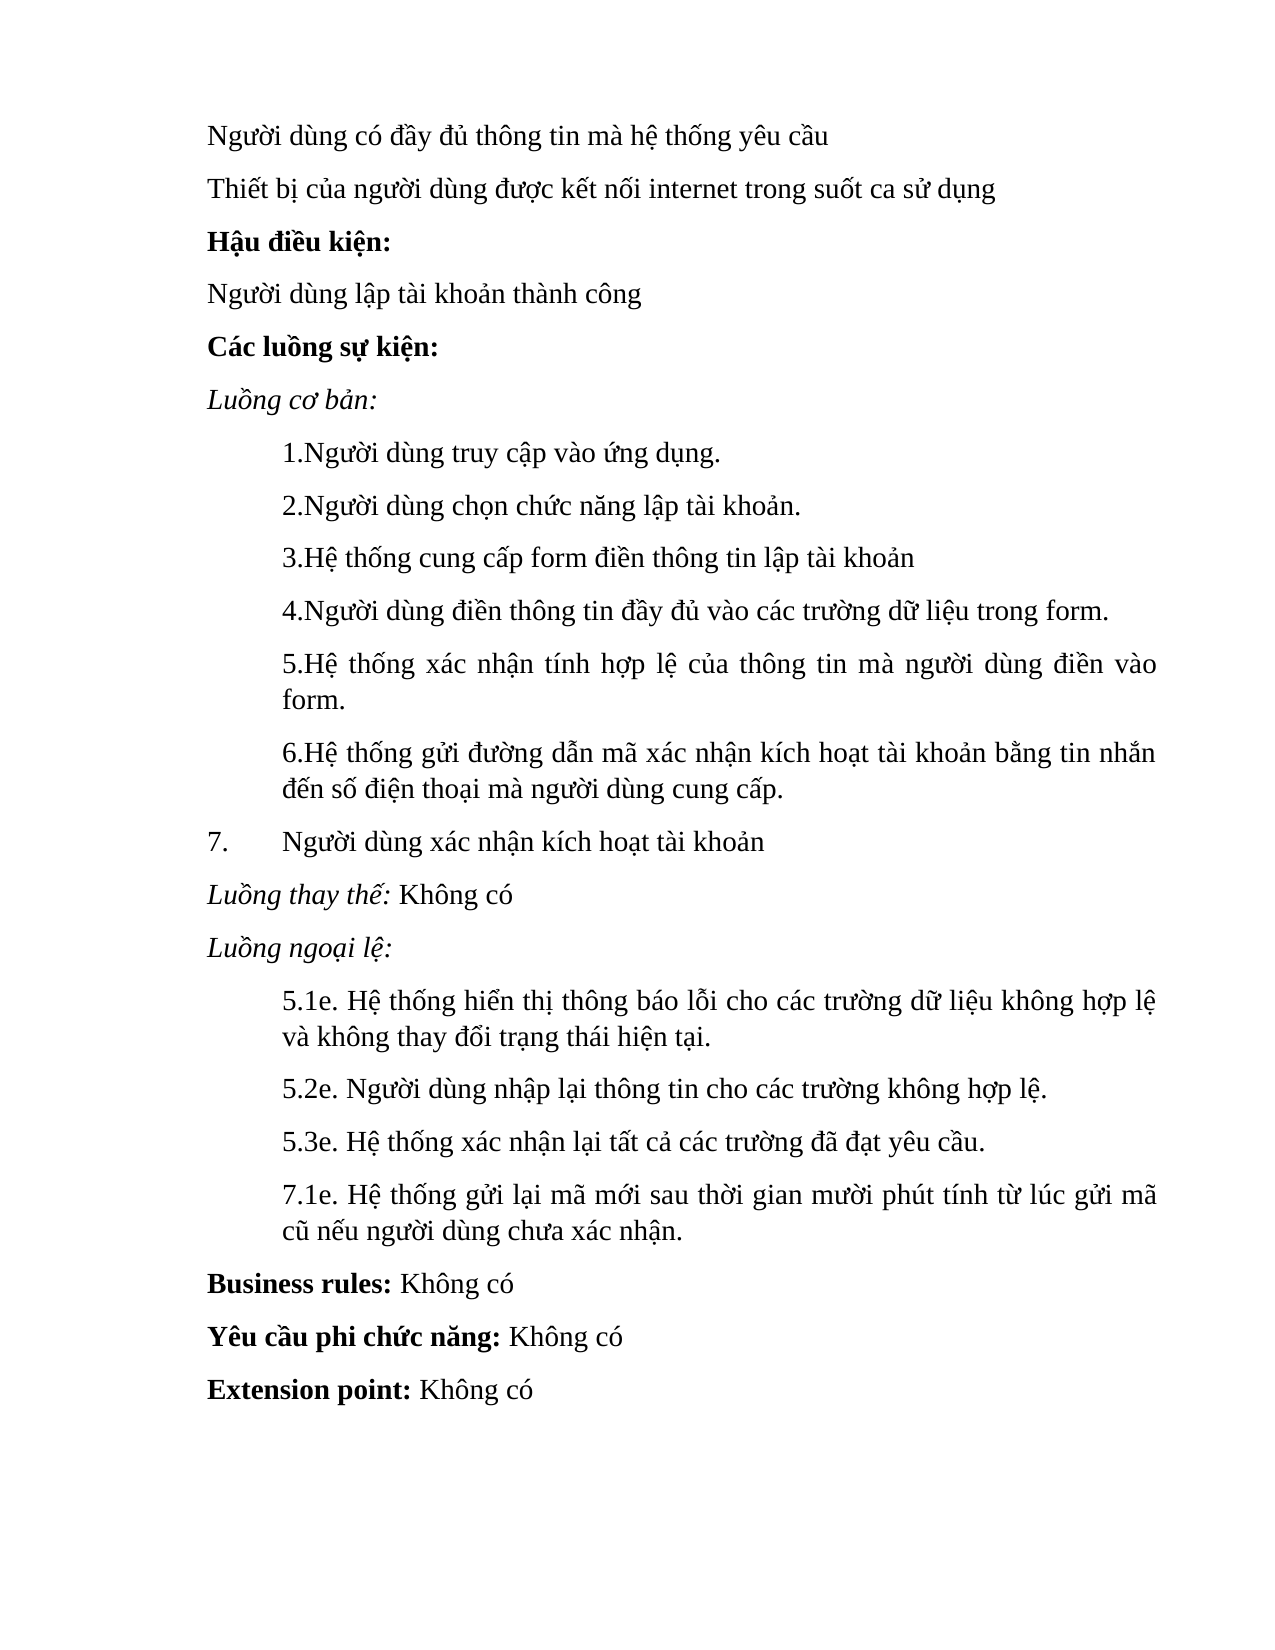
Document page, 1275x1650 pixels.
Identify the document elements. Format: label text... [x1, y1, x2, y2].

text 5.3e. Hệ thống xác nhận lại tất cả các trường đã đạt yêu cầu. [282, 1124, 1157, 1158]
text Luồng thay thế: Không có [207, 877, 1157, 911]
text 3.Hệ thống cung cấp form điền thông tin lập tài khoản [282, 541, 1157, 574]
text 5.1e. Hệ thống hiển thị thông báo lỗi cho các trường dữ liệu không hợp lệ và không thay đổi trạng thái hiện tại. [282, 983, 1157, 1052]
text Luồng ngoại lệ: [207, 930, 1157, 963]
text Yêu cầu phi chức năng: Không có [207, 1319, 1157, 1352]
text 7. Người dùng xác nhận kích hoạt tài khoản [207, 824, 1157, 858]
text Hậu điều kiện: [207, 224, 1157, 257]
text 5.2e. Người dùng nhập lại thông tin cho các trường không hợp lệ. [282, 1072, 1157, 1105]
text Thiết bị của người dùng được kết nối internet trong suốt ca sử dụng [207, 171, 1157, 204]
text Người dùng có đầy đủ thông tin mà hệ thống yêu cầu [207, 118, 1157, 152]
text 7.1e. Hệ thống gửi lại mã mới sau thời gian mười phút tính từ lúc gửi mã cũ nếu người dùng chưa xác nhận. [282, 1177, 1157, 1247]
text Người dùng lập tài khoản thành công [207, 277, 1157, 310]
text 6.Hệ thống gửi đường dẫn mã xác nhận kích hoạt tài khoản bằng tin nhắn đến số điện thoại mà người dùng cung cấp. [282, 735, 1157, 805]
text 5.Hệ thống xác nhận tính hợp lệ của thông tin mà người dùng điền vào form. [282, 646, 1157, 716]
text 2.Người dùng chọn chức năng lập tài khoản. [282, 488, 1157, 521]
text Các luồng sự kiện: [207, 329, 1157, 363]
text Business rules: Không có [207, 1266, 1157, 1300]
text 4.Người dùng điền thông tin đầy đủ vào các trường dữ liệu trong form. [282, 593, 1157, 627]
text 1.Người dùng truy cập vào ứng dụng. [282, 435, 1157, 468]
text Luồng cơ bản: [207, 382, 1157, 416]
text Extension point: Không có [207, 1372, 1157, 1405]
